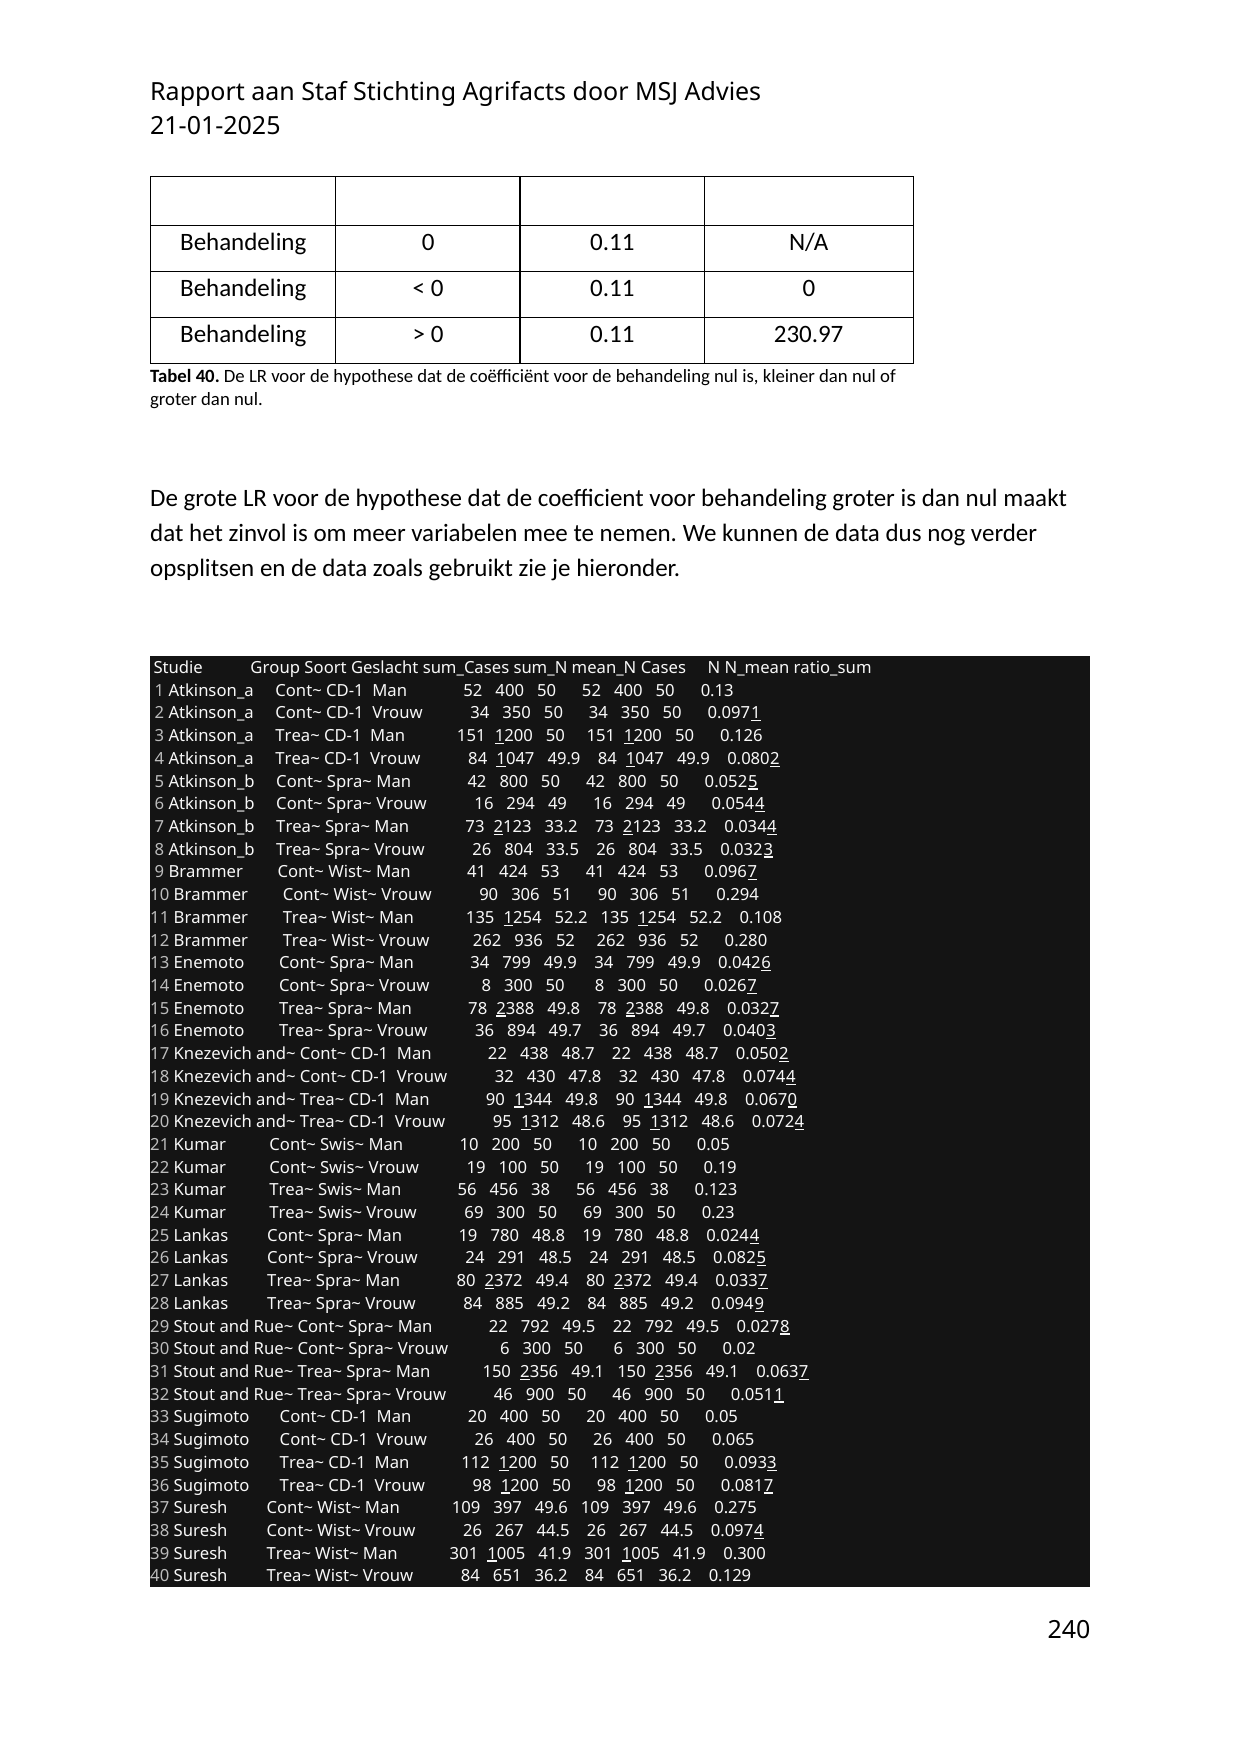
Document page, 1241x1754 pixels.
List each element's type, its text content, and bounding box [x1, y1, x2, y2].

text 9 Brammer Cont~ Wist~ Man 41 424 53 41 424 53 0.0967 [150, 860, 1090, 883]
text 14 Enemoto Cont~ Spra~ Vrouw 8 300 50 8 300 50 0.0267 [150, 973, 1090, 996]
text 15 Enemoto Trea~ Spra~ Man 78 2388 49.8 78 2388 49.8 0.0327 [150, 996, 1090, 1019]
text 12 Brammer Trea~ Wist~ Vrouw 262 936 52 262 936 52 0.280 [150, 928, 1090, 951]
text 4 Atkinson_a Trea~ CD-1 Vrouw 84 1047 49.9 84 1047 49.9 0.0802 [150, 746, 1090, 769]
text 2 Atkinson_a Cont~ CD-1 Vrouw 34 350 50 34 350 50 0.0971 [150, 701, 1090, 724]
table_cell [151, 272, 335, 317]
text 8 Atkinson_b Trea~ Spra~ Vrouw 26 804 33.5 26 804 33.5 0.0323 [150, 837, 1090, 860]
text 26 Lankas Cont~ Spra~ Vrouw 24 291 48.5 24 291 48.5 0.0825 [150, 1246, 1090, 1269]
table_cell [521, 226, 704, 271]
text 3 Atkinson_a Trea~ CD-1 Man 151 1200 50 151 1200 50 0.126 [150, 724, 1090, 746]
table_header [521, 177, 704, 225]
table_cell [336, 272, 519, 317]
text 19 Knezevich and~ Trea~ CD-1 Man 90 1344 49.8 90 1344 49.8 0.0670 [150, 1087, 1090, 1110]
text 35 Sugimoto Trea~ CD-1 Man 112 1200 50 112 1200 50 0.0933 [150, 1450, 1090, 1473]
text 21 Kumar Cont~ Swis~ Man 10 200 50 10 200 50 0.05 [150, 1132, 1090, 1155]
text 24 Kumar Trea~ Swis~ Vrouw 69 300 50 69 300 50 0.23 [150, 1201, 1090, 1223]
text 13 Enemoto Cont~ Spra~ Man 34 799 49.9 34 799 49.9 0.0426 [150, 951, 1090, 973]
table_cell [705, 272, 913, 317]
text 33 Sugimoto Cont~ CD-1 Man 20 400 50 20 400 50 0.05 [150, 1405, 1090, 1428]
text 30 Stout and Rue~ Cont~ Spra~ Vrouw 6 300 50 6 300 50 0.02 [150, 1337, 1090, 1359]
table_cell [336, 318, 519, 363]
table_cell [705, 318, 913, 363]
text 17 Knezevich and~ Cont~ CD-1 Man 22 438 48.7 22 438 48.7 0.0502 [150, 1042, 1090, 1064]
text Tabel 40. De LR voor de hypothese dat de coëfficiënt voor de behandeling nul is, kleiner dan nul of groter dan nul. [150, 364, 918, 410]
text 23 Kumar Trea~ Swis~ Man 56 456 38 56 456 38 0.123 [150, 1178, 1090, 1201]
text 37 Suresh Cont~ Wist~ Man 109 397 49.6 109 397 49.6 0.275 [150, 1496, 1090, 1518]
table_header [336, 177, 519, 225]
text 7 Atkinson_b Trea~ Spra~ Man 73 2123 33.2 73 2123 33.2 0.0344 [150, 814, 1090, 837]
text 31 Stout and Rue~ Trea~ Spra~ Man 150 2356 49.1 150 2356 49.1 0.0637 [150, 1359, 1090, 1382]
text 27 Lankas Trea~ Spra~ Man 80 2372 49.4 80 2372 49.4 0.0337 [150, 1269, 1090, 1291]
text 6 Atkinson_b Cont~ Spra~ Vrouw 16 294 49 16 294 49 0.0544 [150, 792, 1090, 814]
text 10 Brammer Cont~ Wist~ Vrouw 90 306 51 90 306 51 0.294 [150, 883, 1090, 905]
text 11 Brammer Trea~ Wist~ Man 135 1254 52.2 135 1254 52.2 0.108 [150, 905, 1090, 928]
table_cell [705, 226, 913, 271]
text 40 Suresh Trea~ Wist~ Vrouw 84 651 36.2 84 651 36.2 0.129 [150, 1564, 1090, 1587]
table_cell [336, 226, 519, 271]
text 25 Lankas Cont~ Spra~ Man 19 780 48.8 19 780 48.8 0.0244 [150, 1223, 1090, 1246]
text 38 Suresh Cont~ Wist~ Vrouw 26 267 44.5 26 267 44.5 0.0974 [150, 1518, 1090, 1541]
text 39 Suresh Trea~ Wist~ Man 301 1005 41.9 301 1005 41.9 0.300 [150, 1541, 1090, 1564]
text 22 Kumar Cont~ Swis~ Vrouw 19 100 50 19 100 50 0.19 [150, 1155, 1090, 1178]
text 16 Enemoto Trea~ Spra~ Vrouw 36 894 49.7 36 894 49.7 0.0403 [150, 1019, 1090, 1042]
text Studie Group Soort Geslacht sum_Cases sum_N mean_N Cases N N_mean ratio_sum [150, 656, 1090, 678]
text De grote LR voor de hypothese dat de coefficient voor behandeling groter is dan nul maakt dat het zinvol is om meer variabelen mee te nemen. We kunnen de data dus nog verder opsplitsen en de data zoals gebruikt zie je hieronder. [150, 482, 1090, 583]
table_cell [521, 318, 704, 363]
text 5 Atkinson_b Cont~ Spra~ Man 42 800 50 42 800 50 0.0525 [150, 769, 1090, 792]
text 1 Atkinson_a Cont~ CD-1 Man 52 400 50 52 400 50 0.13 [150, 678, 1090, 701]
text 29 Stout and Rue~ Cont~ Spra~ Man 22 792 49.5 22 792 49.5 0.0278 [150, 1314, 1090, 1337]
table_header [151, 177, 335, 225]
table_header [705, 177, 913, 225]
text 32 Stout and Rue~ Trea~ Spra~ Vrouw 46 900 50 46 900 50 0.0511 [150, 1382, 1090, 1405]
text 36 Sugimoto Trea~ CD-1 Vrouw 98 1200 50 98 1200 50 0.0817 [150, 1473, 1090, 1496]
text 34 Sugimoto Cont~ CD-1 Vrouw 26 400 50 26 400 50 0.065 [150, 1428, 1090, 1450]
text 20 Knezevich and~ Trea~ CD-1 Vrouw 95 1312 48.6 95 1312 48.6 0.0724 [150, 1110, 1090, 1132]
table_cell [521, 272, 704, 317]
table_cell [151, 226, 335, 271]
text 18 Knezevich and~ Cont~ CD-1 Vrouw 32 430 47.8 32 430 47.8 0.0744 [150, 1064, 1090, 1087]
text 28 Lankas Trea~ Spra~ Vrouw 84 885 49.2 84 885 49.2 0.0949 [150, 1291, 1090, 1314]
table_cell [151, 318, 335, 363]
